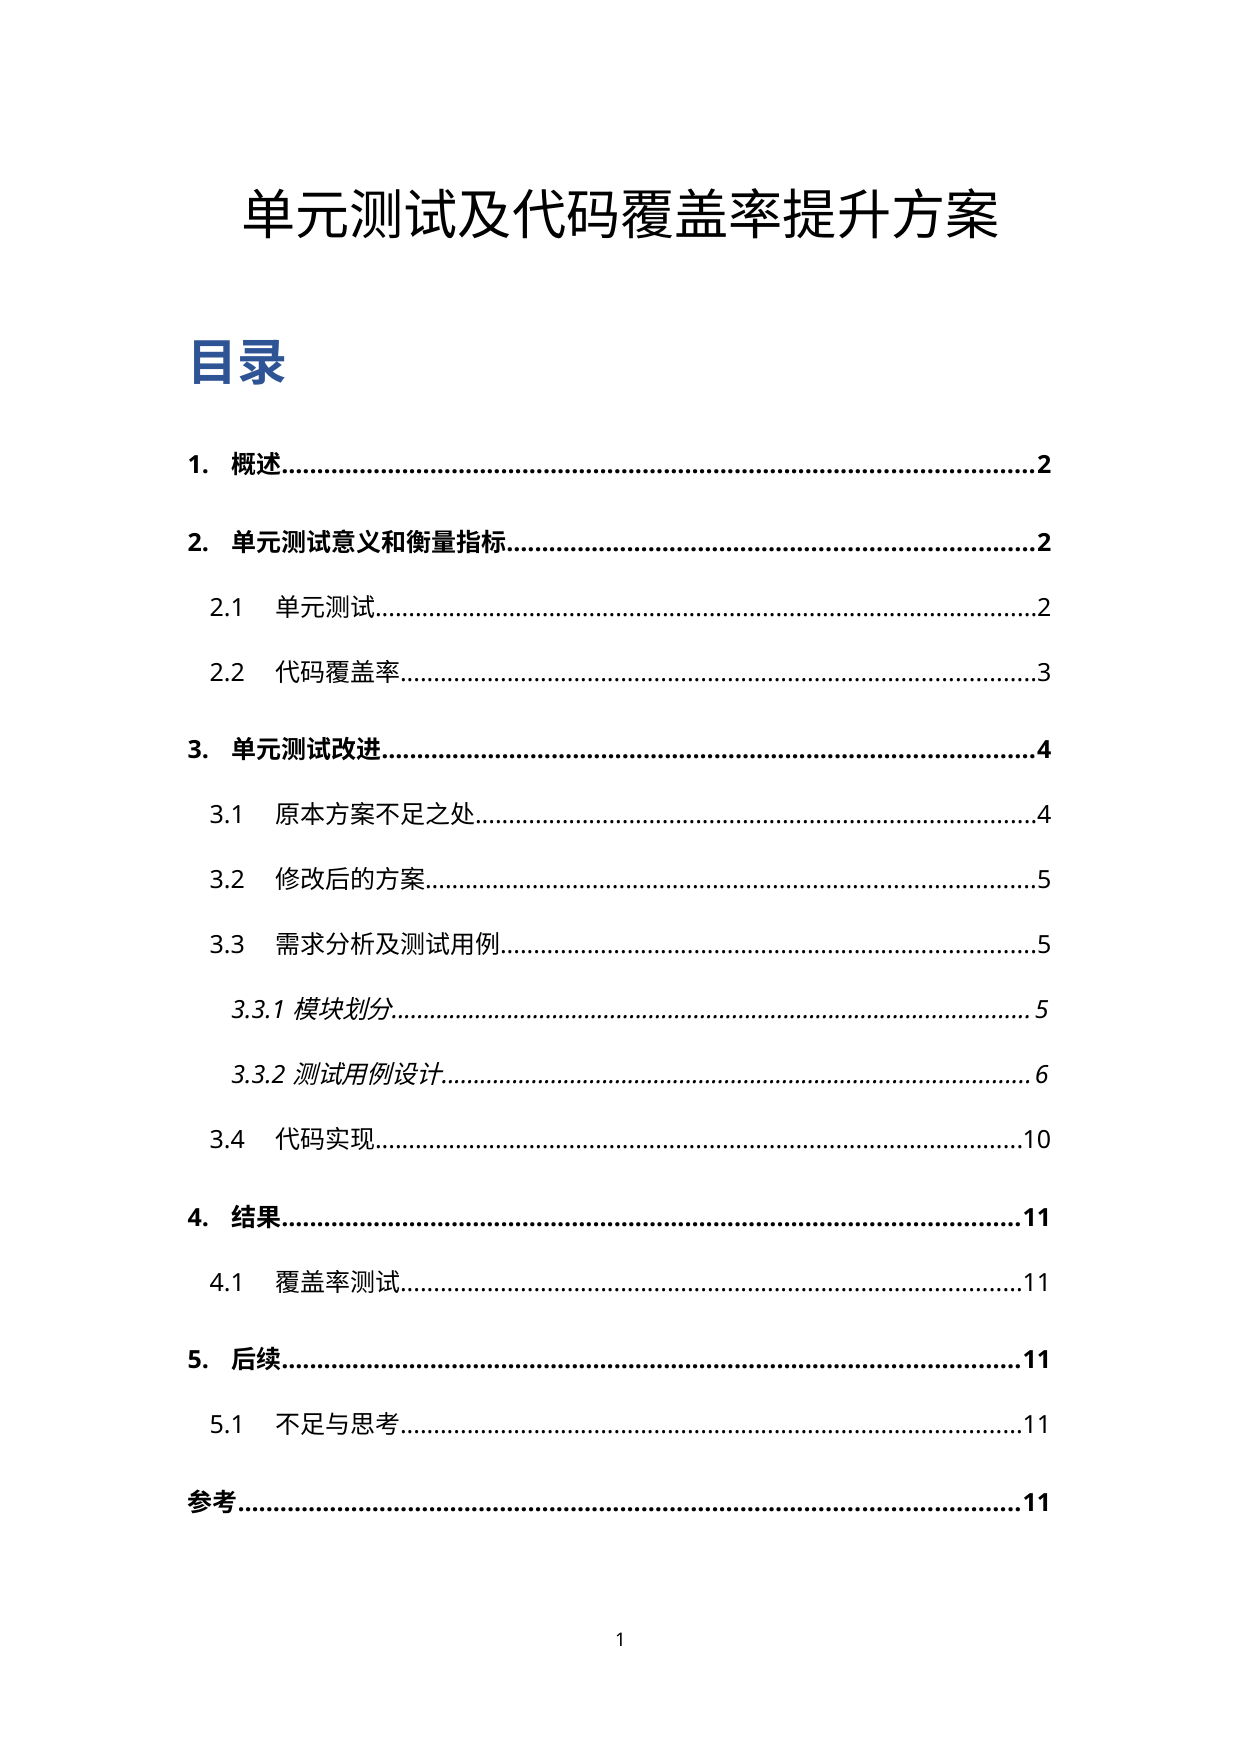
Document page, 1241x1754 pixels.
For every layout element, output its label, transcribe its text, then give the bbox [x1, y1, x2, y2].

text 单元测试及代码覆盖率提升方案 [187, 162, 1053, 259]
